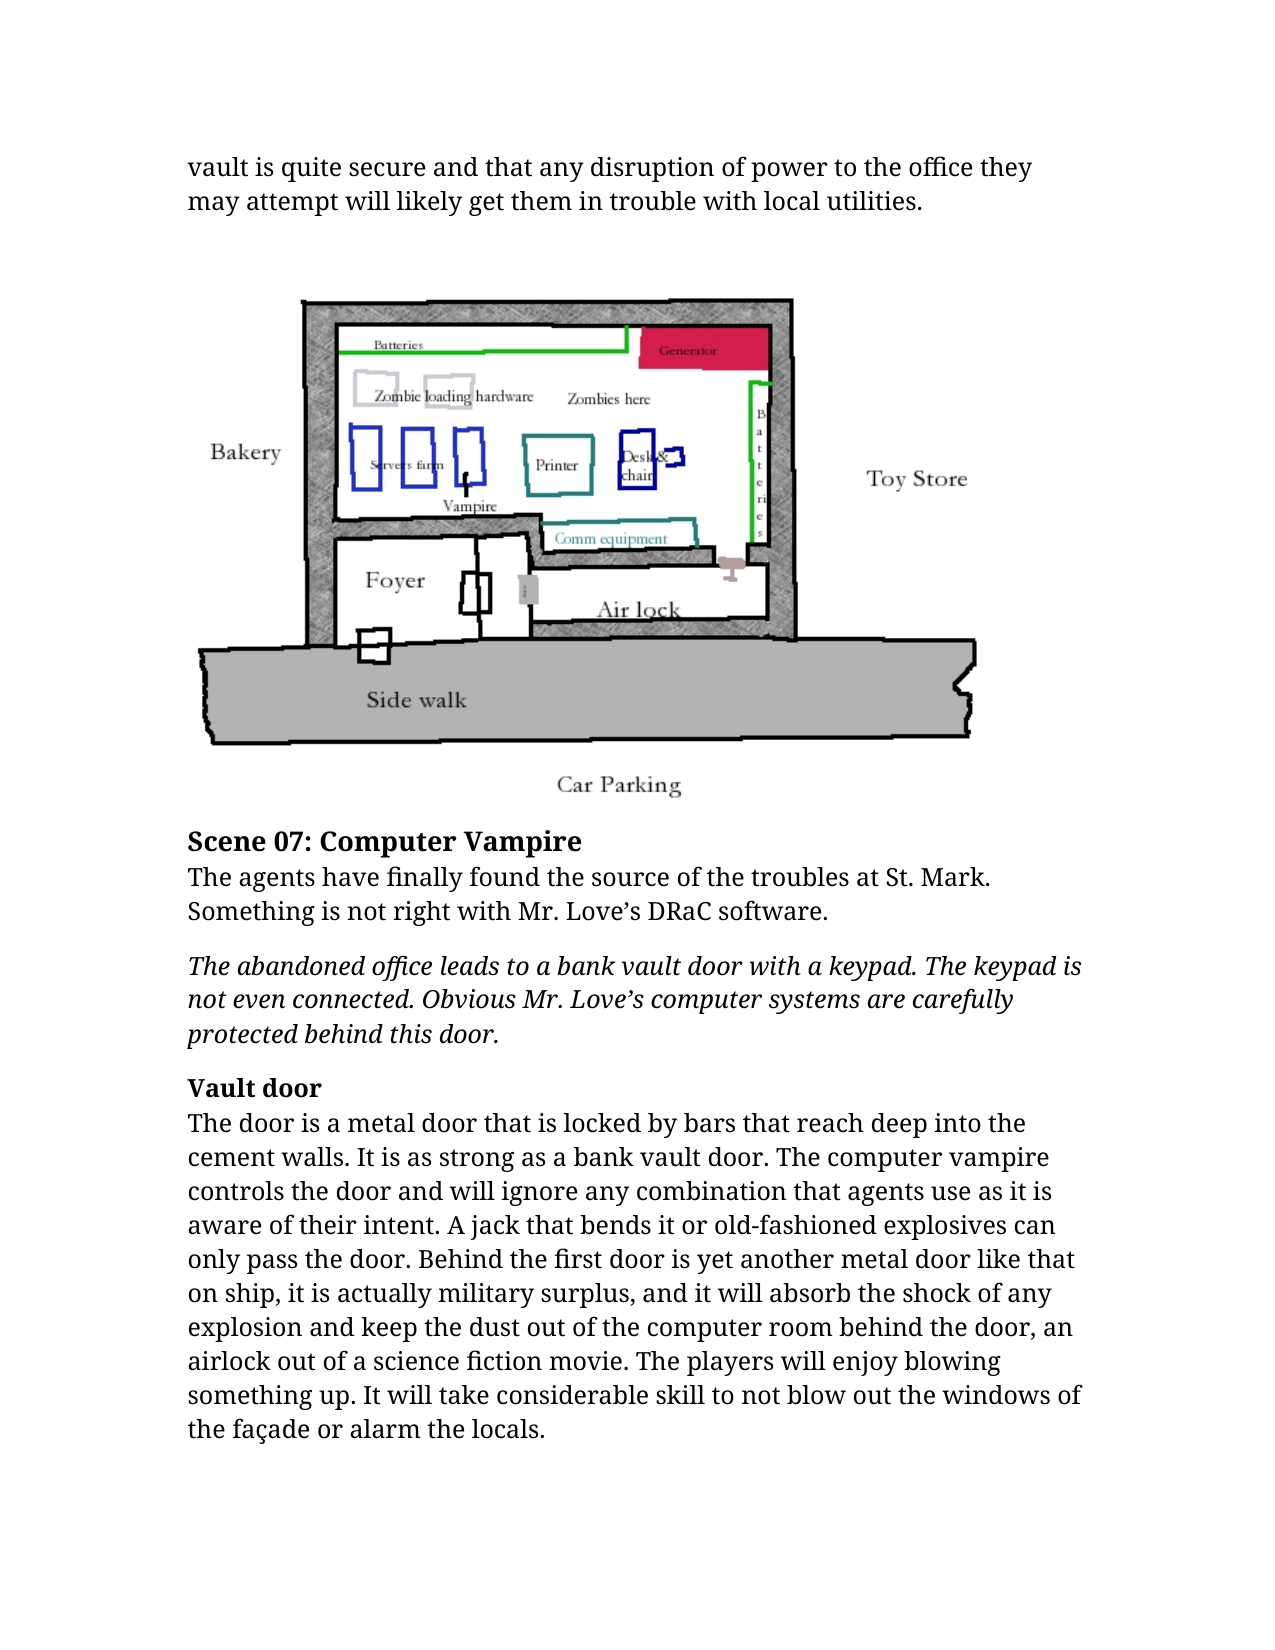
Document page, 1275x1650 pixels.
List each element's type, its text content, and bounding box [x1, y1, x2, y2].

subtitle Scene 07: Computer Vampire [187, 822, 1087, 859]
text The agents have finally found the source of the troubles at St. Mark. Something is not right with Mr. Love’s DRaC software. [187, 859, 1087, 927]
picture [187, 238, 1088, 802]
text The abandoned office leads to a bank vault door with a keypad. The keypad is not even connected. Obvious Mr. Love’s computer systems are carefully protected behind this door. [187, 948, 1087, 1050]
text The door is a metal door that is locked by bars that reach deep into the cement walls. It is as strong as a bank vault door. The computer vampire controls the door and will ignore any combination that agents use as it is aware of their intent. A jack that bends it or old-fashioned explosives can only pass the door. Behind the first door is yet another metal door like that on ship, it is actually military surplus, and it will absorb the shock of any explosion and keep the dust out of the computer room behind the door, an airlock out of a science fiction movie. The players will enjoy blowing something up. It will take considerable skill to not blow out the windows of the façade or alarm the locals. [187, 1105, 1087, 1446]
subtitle Vault door [187, 1071, 1087, 1105]
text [187, 150, 1087, 218]
